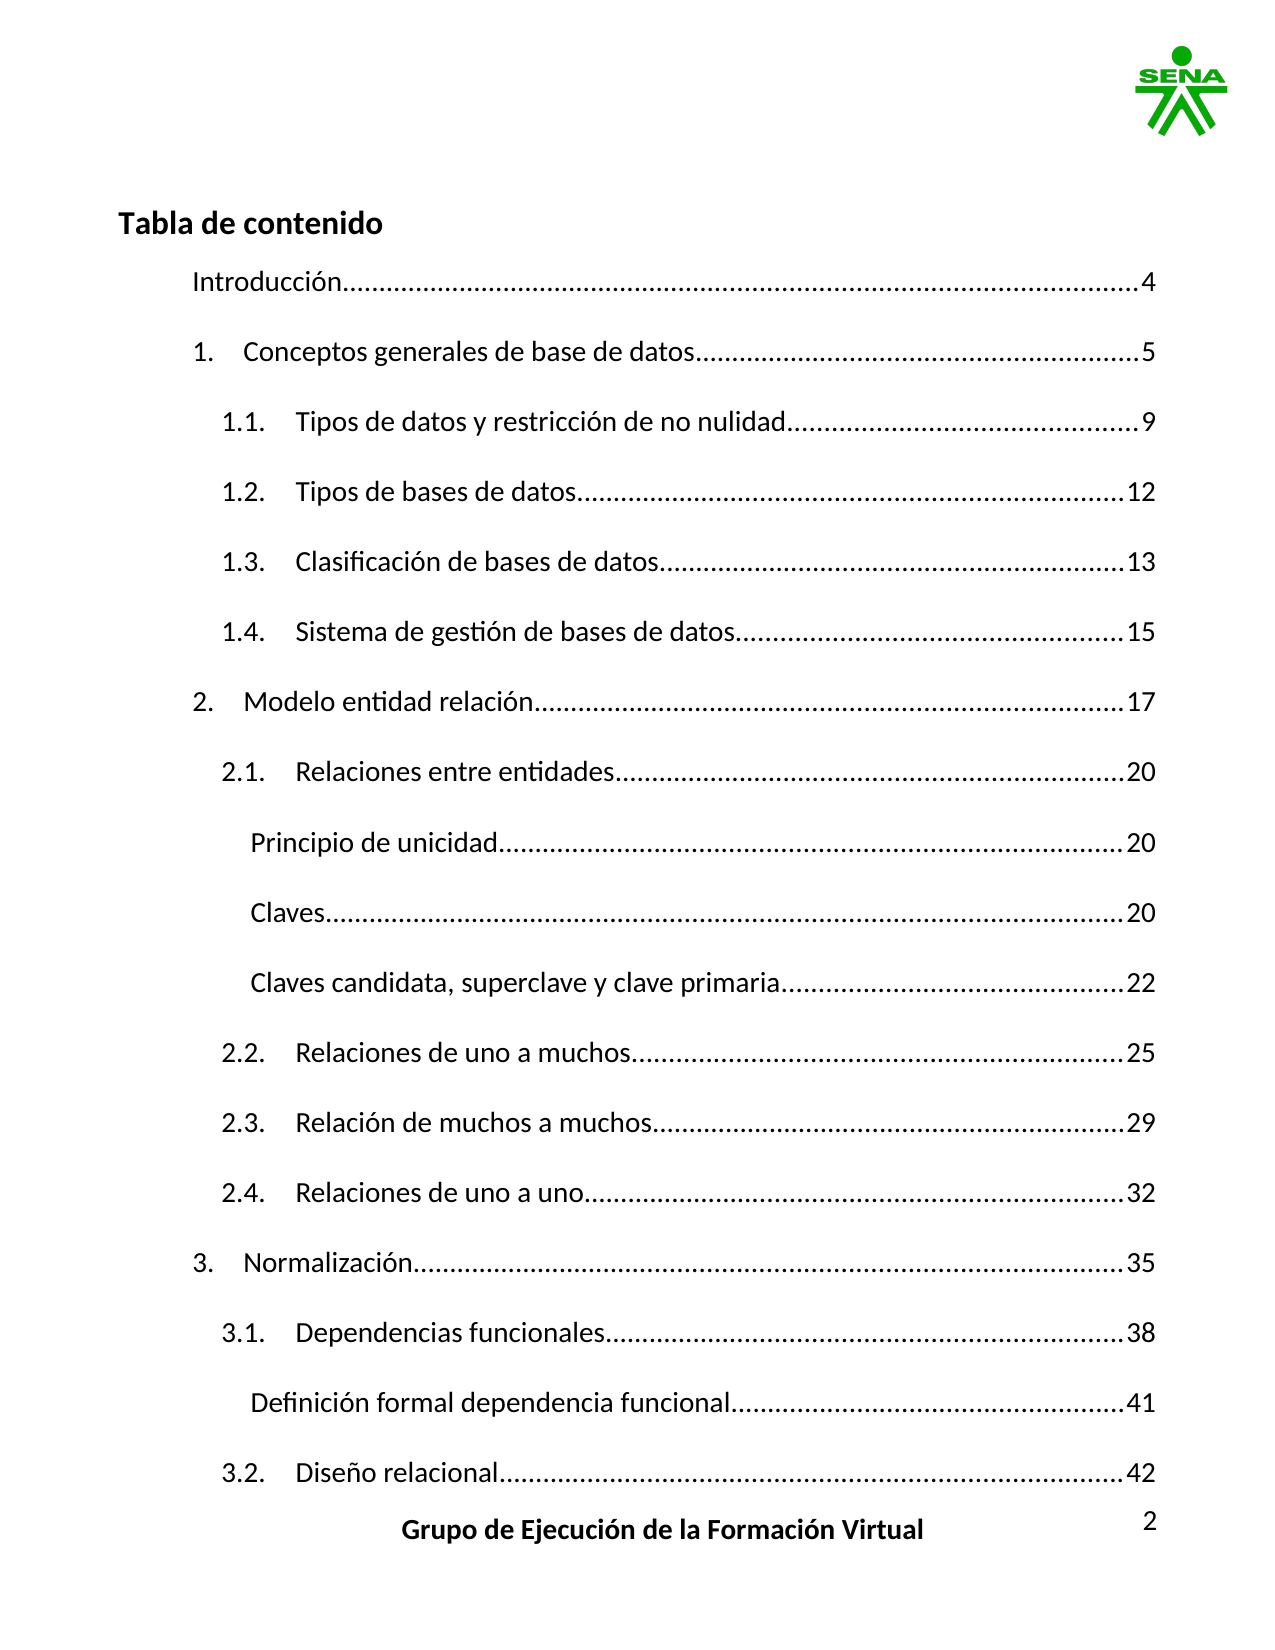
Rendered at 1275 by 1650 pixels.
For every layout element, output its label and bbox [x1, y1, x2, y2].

picture [1135, 46, 1228, 136]
